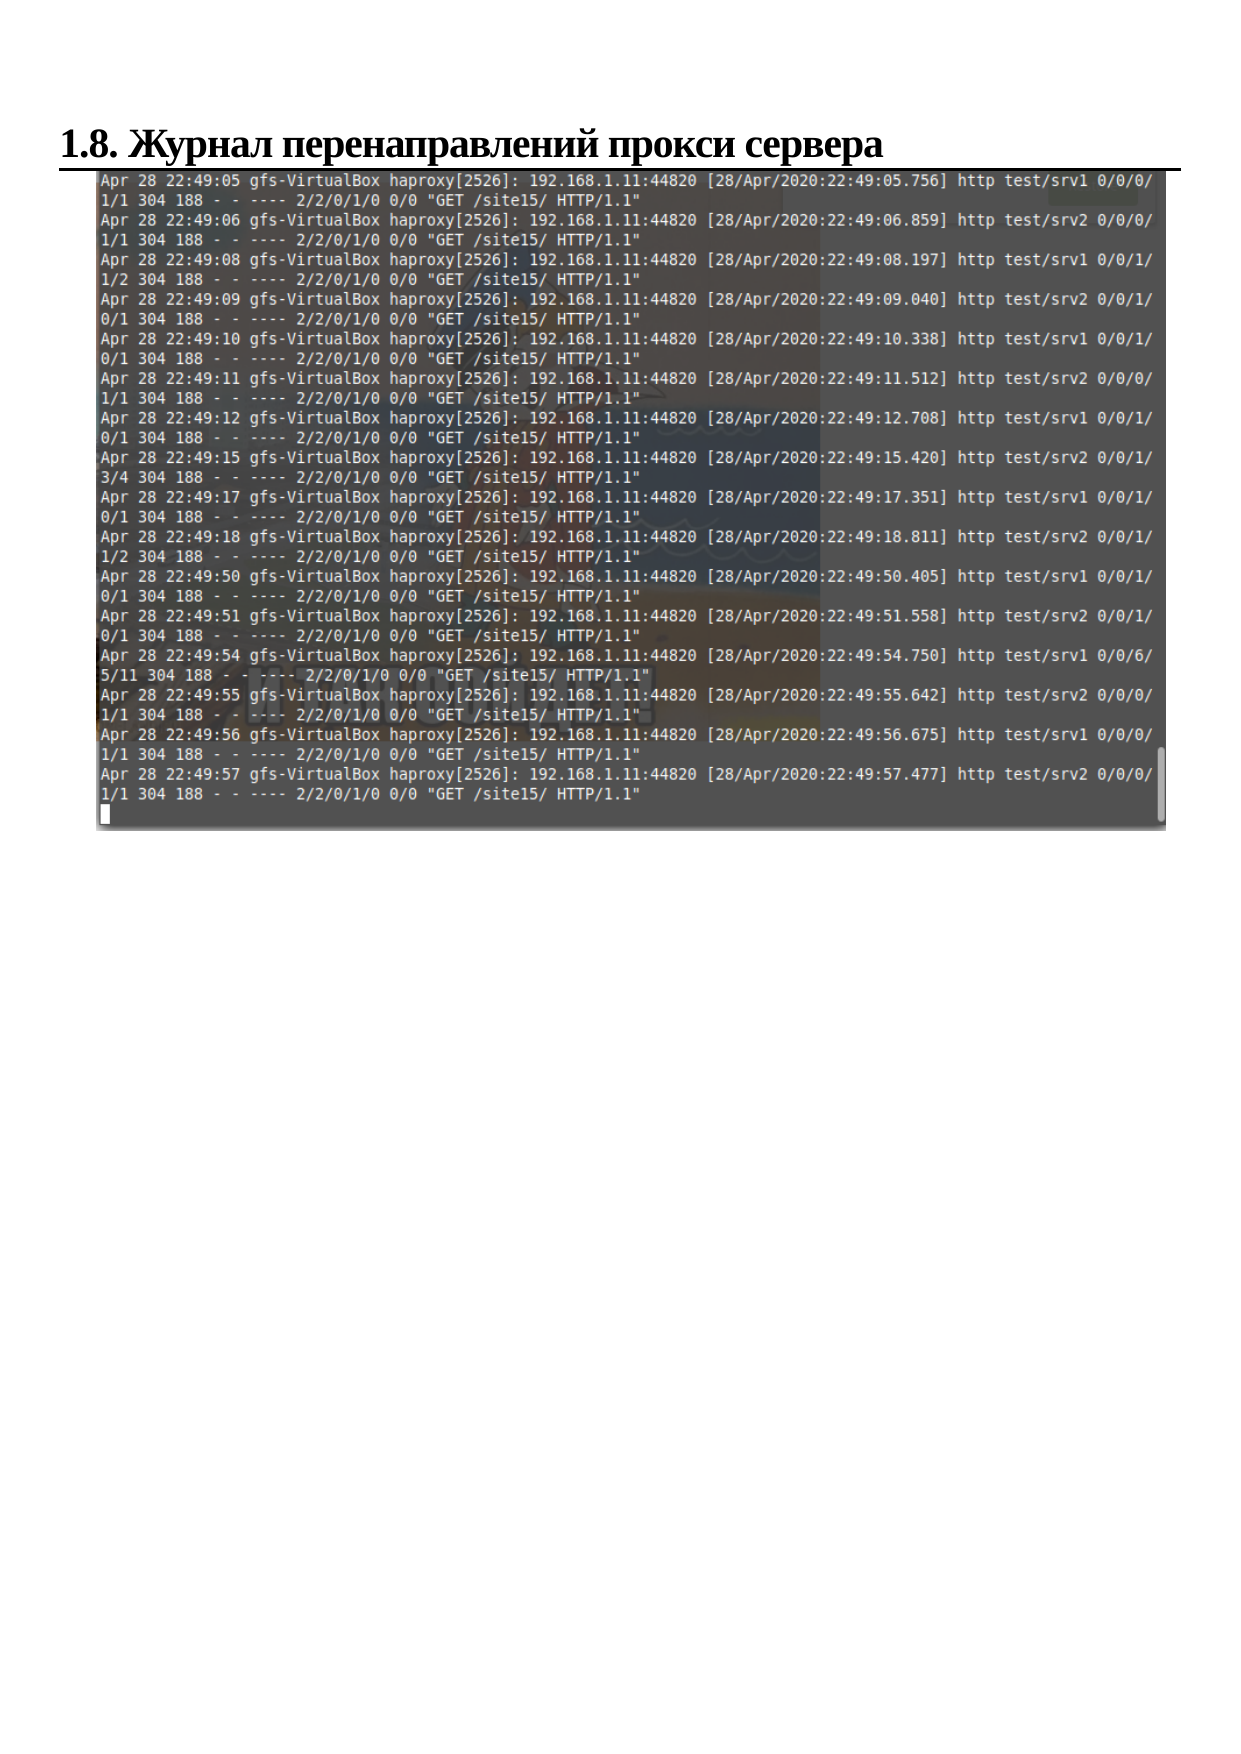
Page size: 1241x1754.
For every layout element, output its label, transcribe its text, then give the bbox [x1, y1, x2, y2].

text Журнал перенаправлений прокси сервера [59, 118, 1181, 168]
picture [96, 171, 1166, 831]
